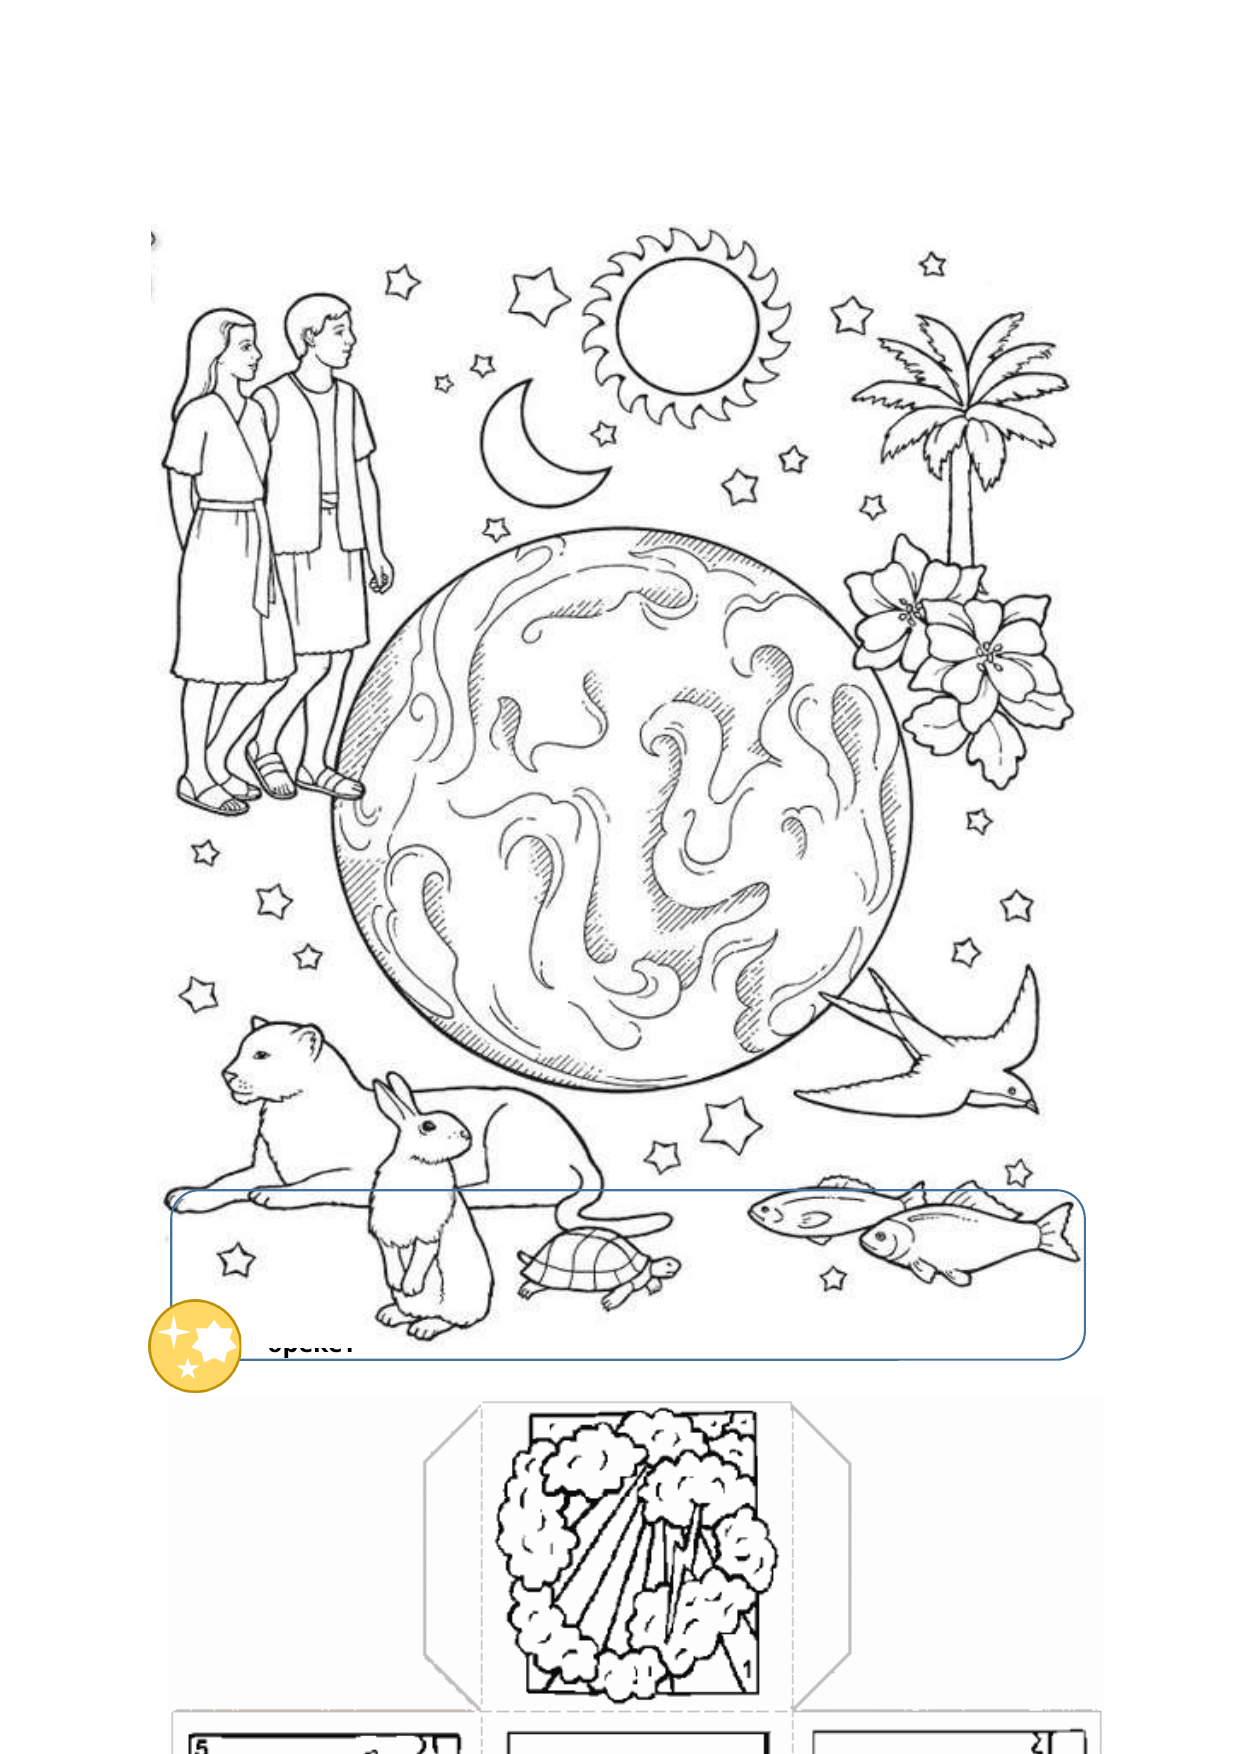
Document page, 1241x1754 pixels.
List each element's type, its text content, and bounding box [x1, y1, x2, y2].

picture [167, 1397, 1105, 1754]
picture [148, 216, 1091, 1393]
